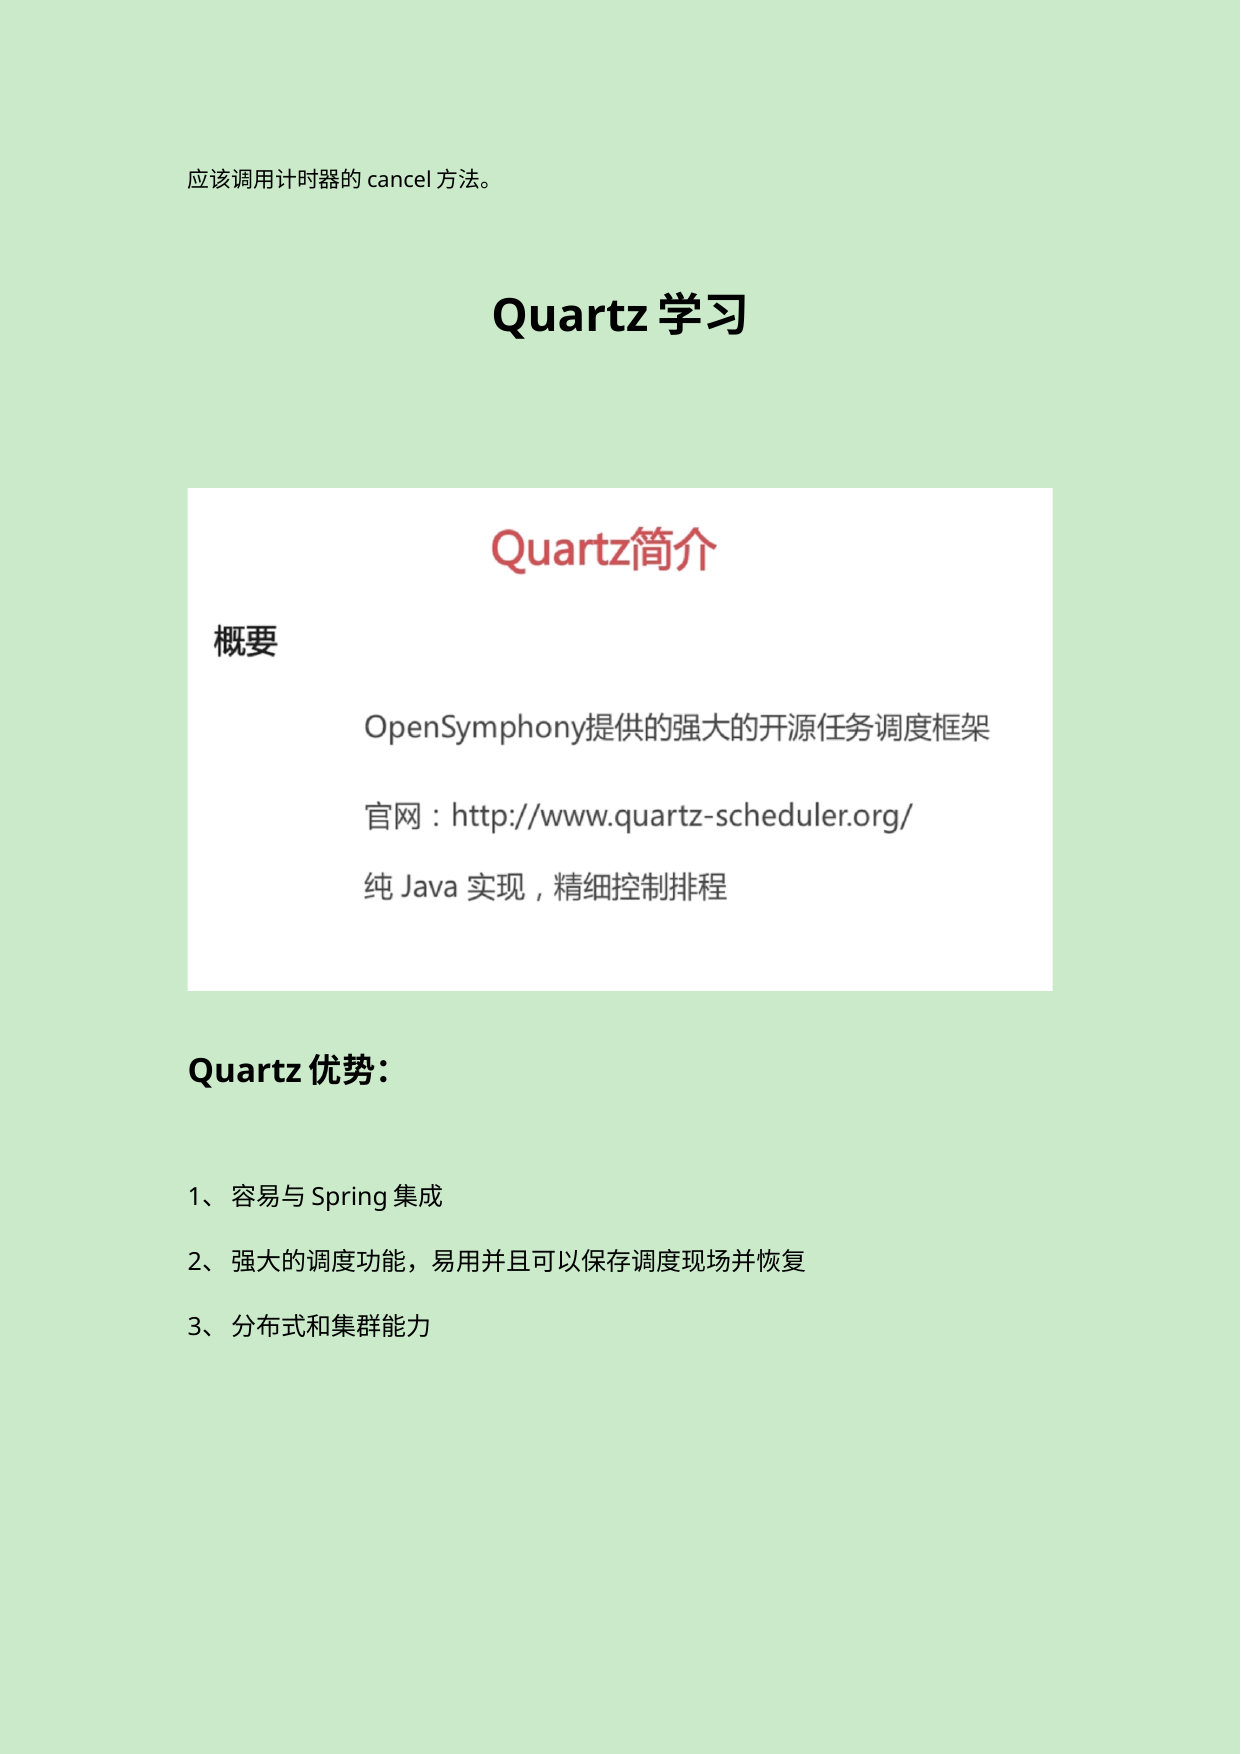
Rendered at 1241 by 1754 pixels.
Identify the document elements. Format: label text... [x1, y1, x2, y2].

list 容易与Spring集成 [187, 1162, 1053, 1227]
list 强大的调度功能，易用并且可以保存调度现场并恢复 [187, 1227, 1053, 1292]
subtitle Quartz学习 [187, 262, 1053, 360]
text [187, 162, 1053, 194]
picture [187, 488, 1053, 991]
subtitle Quartz优势： [187, 1035, 1053, 1100]
list 分布式和集群能力 [187, 1292, 1053, 1357]
